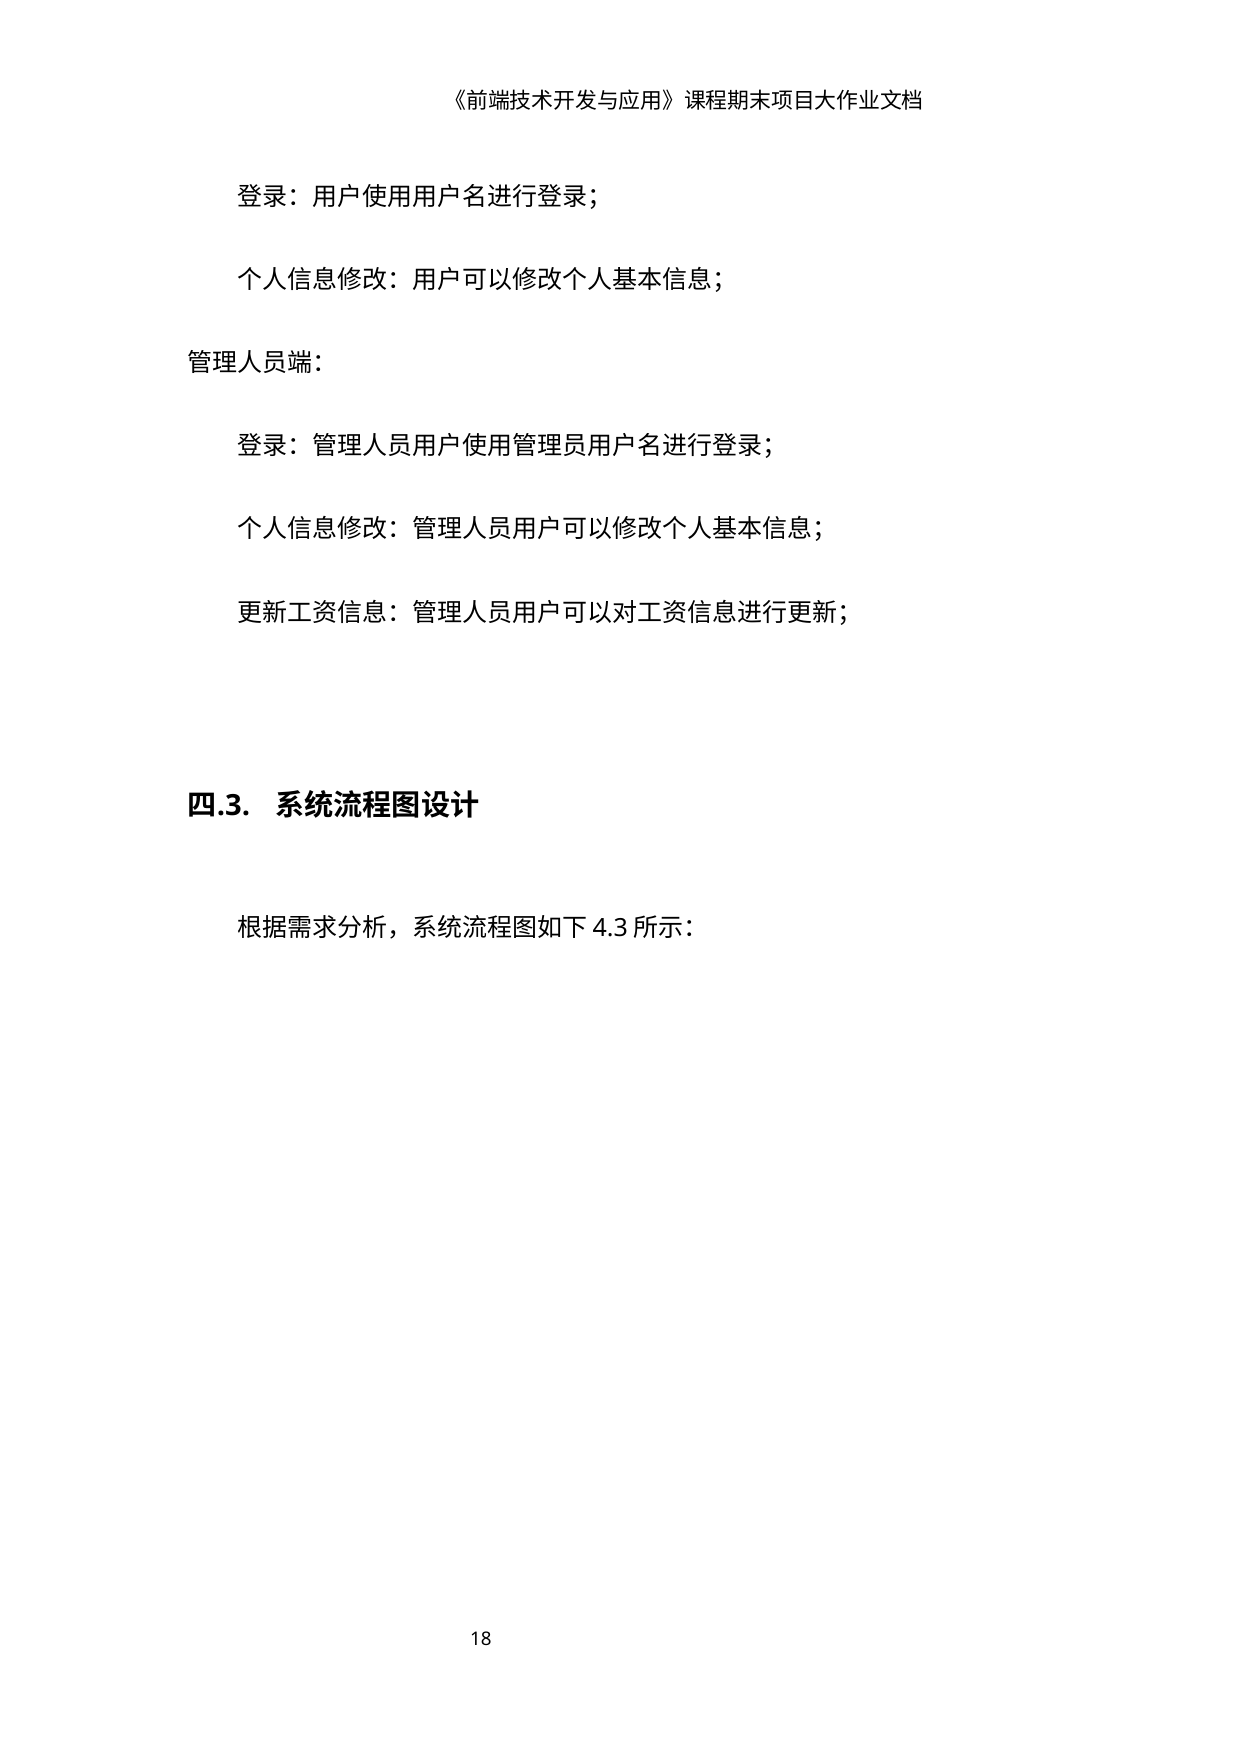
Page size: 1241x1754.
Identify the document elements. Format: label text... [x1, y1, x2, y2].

text 更新工资信息：管理人员用户可以对工资信息进行更新； [187, 578, 1053, 643]
text 个人信息修改：管理人员用户可以修改个人基本信息； [187, 494, 1053, 559]
subtitle 系统流程图设计 [187, 770, 1053, 835]
text 根据需求分析，系统流程图如下4.3所示： [187, 893, 1053, 958]
text 登录：用户使用用户名进行登录； [187, 162, 1053, 227]
text 管理人员端： [187, 328, 1053, 393]
text 登录：管理人员用户使用管理员用户名进行登录； [187, 411, 1053, 476]
text 个人信息修改：用户可以修改个人基本信息； [187, 245, 1053, 310]
